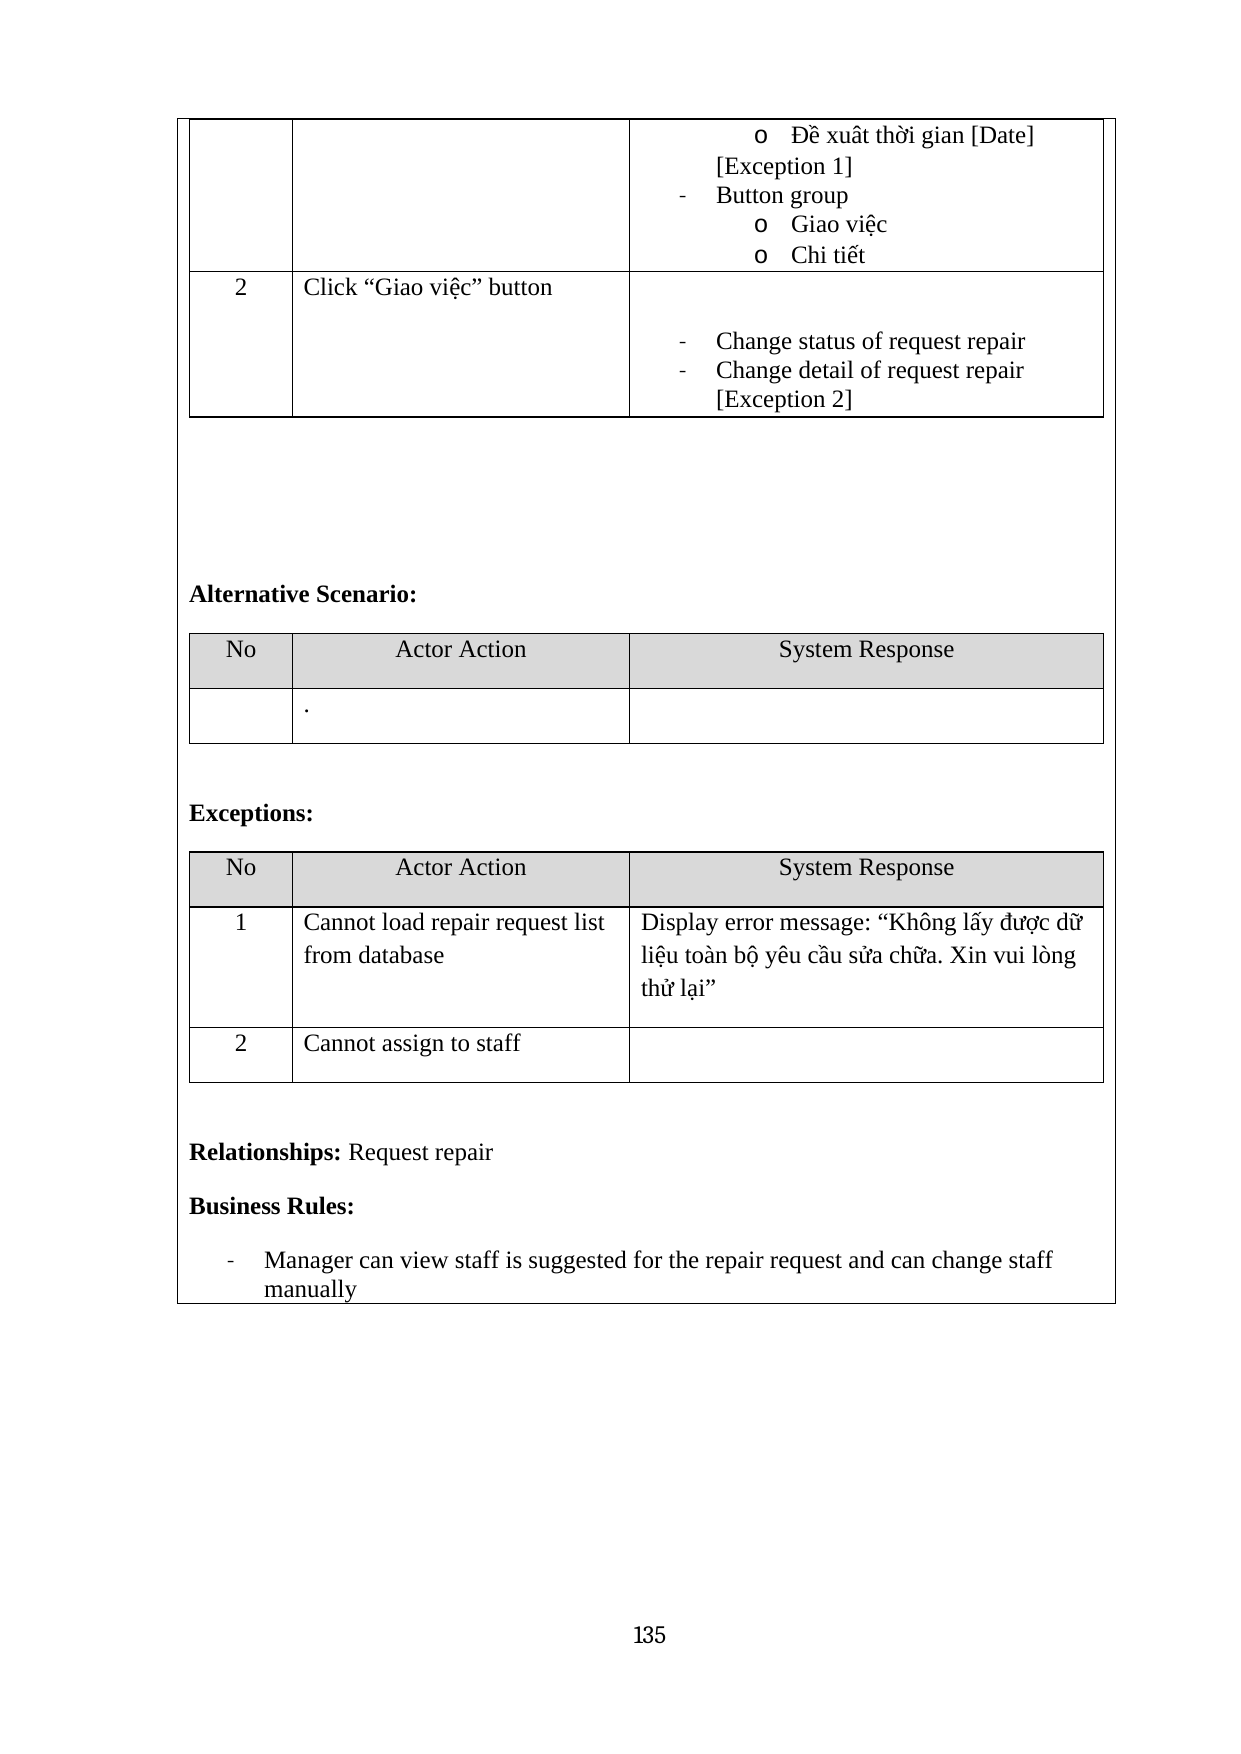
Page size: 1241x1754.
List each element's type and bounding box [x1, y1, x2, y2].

table_cell [178, 119, 1115, 1303]
